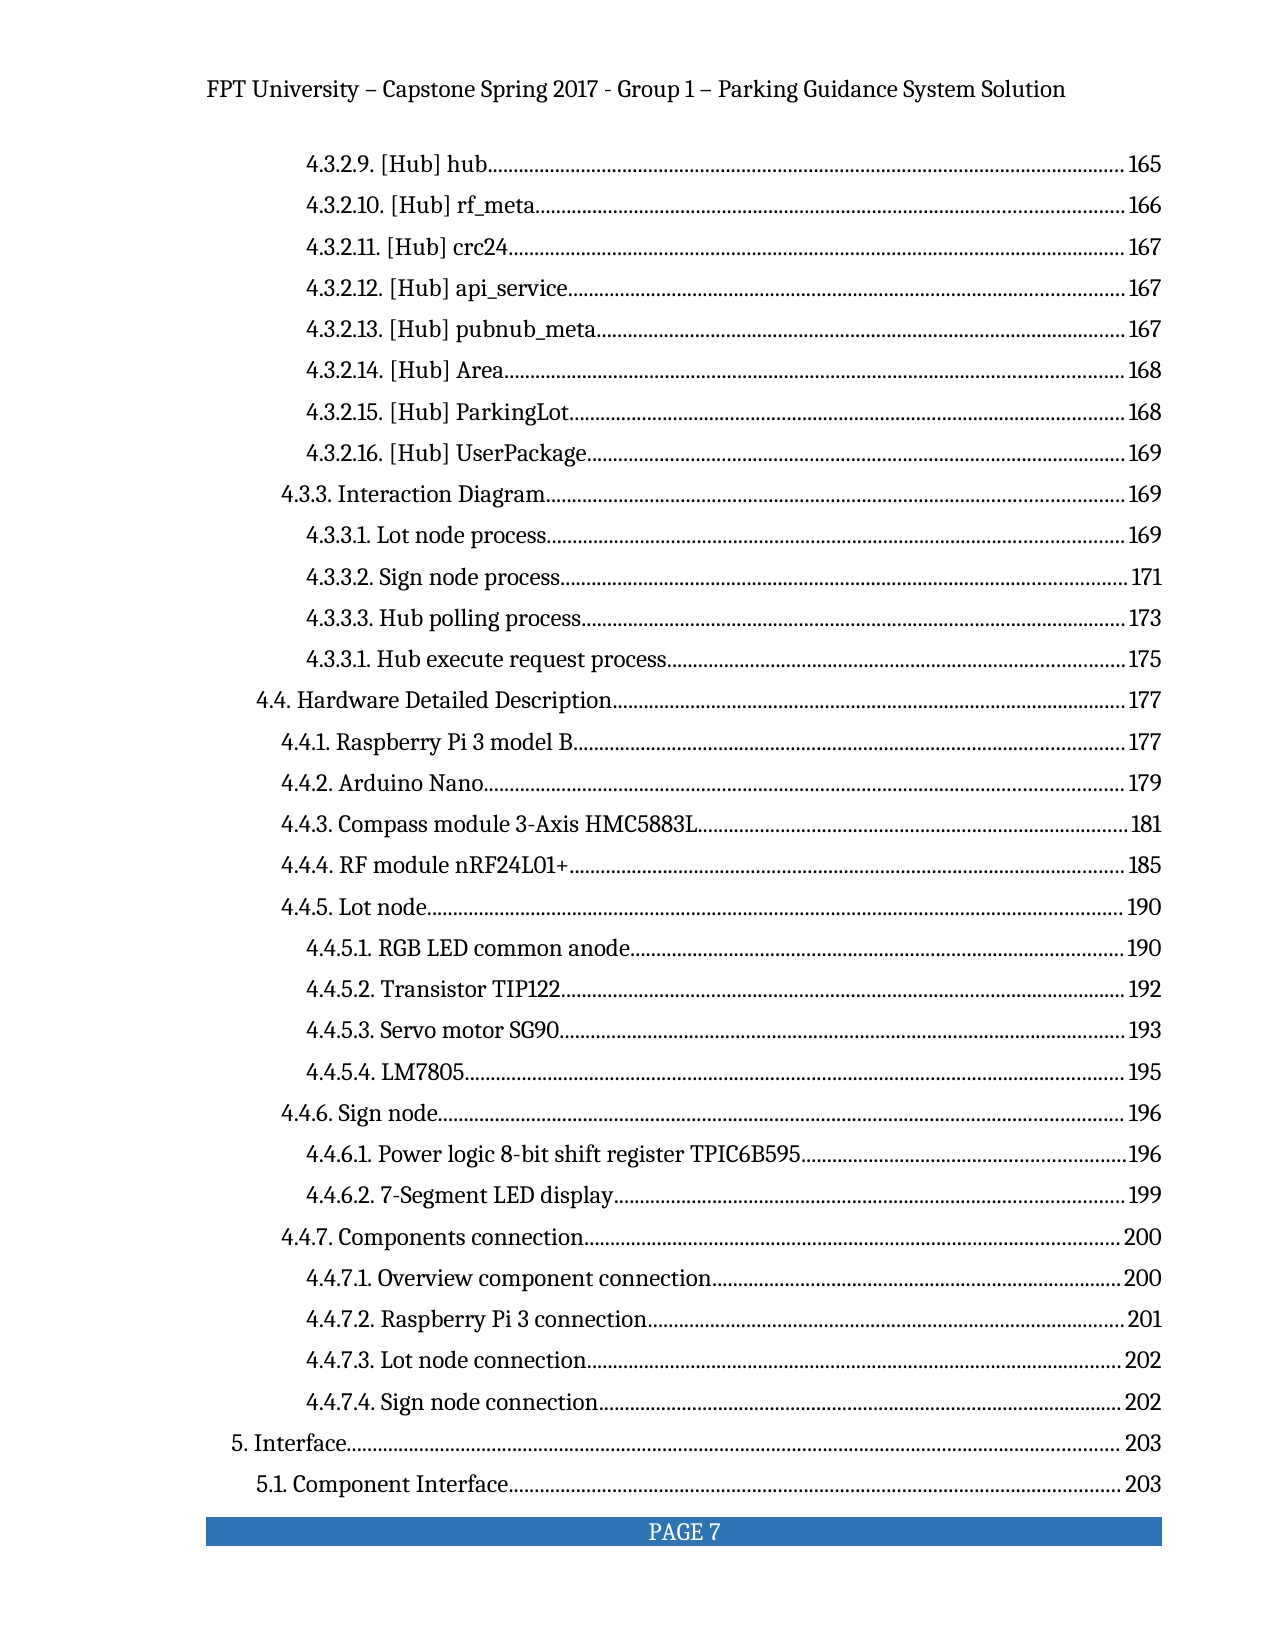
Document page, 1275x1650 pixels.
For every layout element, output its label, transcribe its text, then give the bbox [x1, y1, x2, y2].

text 5.1. Component Interface 203 [256, 1470, 1162, 1499]
text 4.3.2.16. [Hub] UserPackage 169 [306, 439, 1162, 467]
text 4.4.7.3. Lot node connection 202 [306, 1346, 1162, 1375]
text 4.4.5.1. RGB LED common anode 190 [306, 934, 1162, 962]
text 4.4.6.1. Power logic 8-bit shift register TPIC6B595 196 [306, 1140, 1162, 1169]
text 4.3.3.3. Hub polling process 173 [306, 604, 1162, 632]
text 4.4.5. Lot node 190 [281, 892, 1162, 921]
text 4.4.6. Sign node 196 [281, 1099, 1162, 1127]
text 4.3.2.11. [Hub] crc24 167 [306, 232, 1162, 261]
text 4.4.4. RF module nRF24L01+ 185 [281, 851, 1162, 880]
text 4.4.5.4. LM7805 195 [306, 1057, 1162, 1086]
text 4.3.3.1. Lot node process 169 [306, 521, 1162, 550]
text 4.4.2. Arduino Nano 179 [281, 769, 1162, 797]
text 4.3.3.2. Sign node process 171 [306, 562, 1162, 591]
text 5. Interface 203 [231, 1429, 1162, 1457]
text 4.3.2.9. [Hub] hub 165 [306, 150, 1162, 179]
text 4.4.7.1. Overview component connection 200 [306, 1264, 1162, 1292]
text 4.4.5.2. Transistor TIP122 192 [306, 975, 1162, 1004]
text 4.4.7.2. Raspberry Pi 3 connection 201 [306, 1305, 1162, 1334]
text 4.4.6.2. 7-Segment LED display 199 [306, 1181, 1162, 1210]
text 4.3.2.10. [Hub] rf_meta 166 [306, 191, 1162, 220]
text 4.3.2.15. [Hub] ParkingLot 168 [306, 397, 1162, 426]
text 4.4.7.4. Sign node connection 202 [306, 1387, 1162, 1416]
text 4.3.3.1. Hub execute request process 175 [306, 645, 1162, 674]
text 4.4.1. Raspberry Pi 3 model B 177 [281, 727, 1162, 756]
text 4.3.2.13. [Hub] pubnub_meta 167 [306, 315, 1162, 344]
text 4.3.2.14. [Hub] Area 168 [306, 356, 1162, 385]
text 4.3.2.12. [Hub] api_service 167 [306, 274, 1162, 302]
text 4.4. Hardware Detailed Description 177 [256, 686, 1162, 715]
text 4.3.3. Interaction Diagram 169 [281, 480, 1162, 509]
text 4.4.5.3. Servo motor SG90 193 [306, 1016, 1162, 1045]
text 4.4.3. Compass module 3-Axis HMC5883L 181 [281, 810, 1162, 839]
text 4.4.7. Components connection 200 [281, 1222, 1162, 1251]
